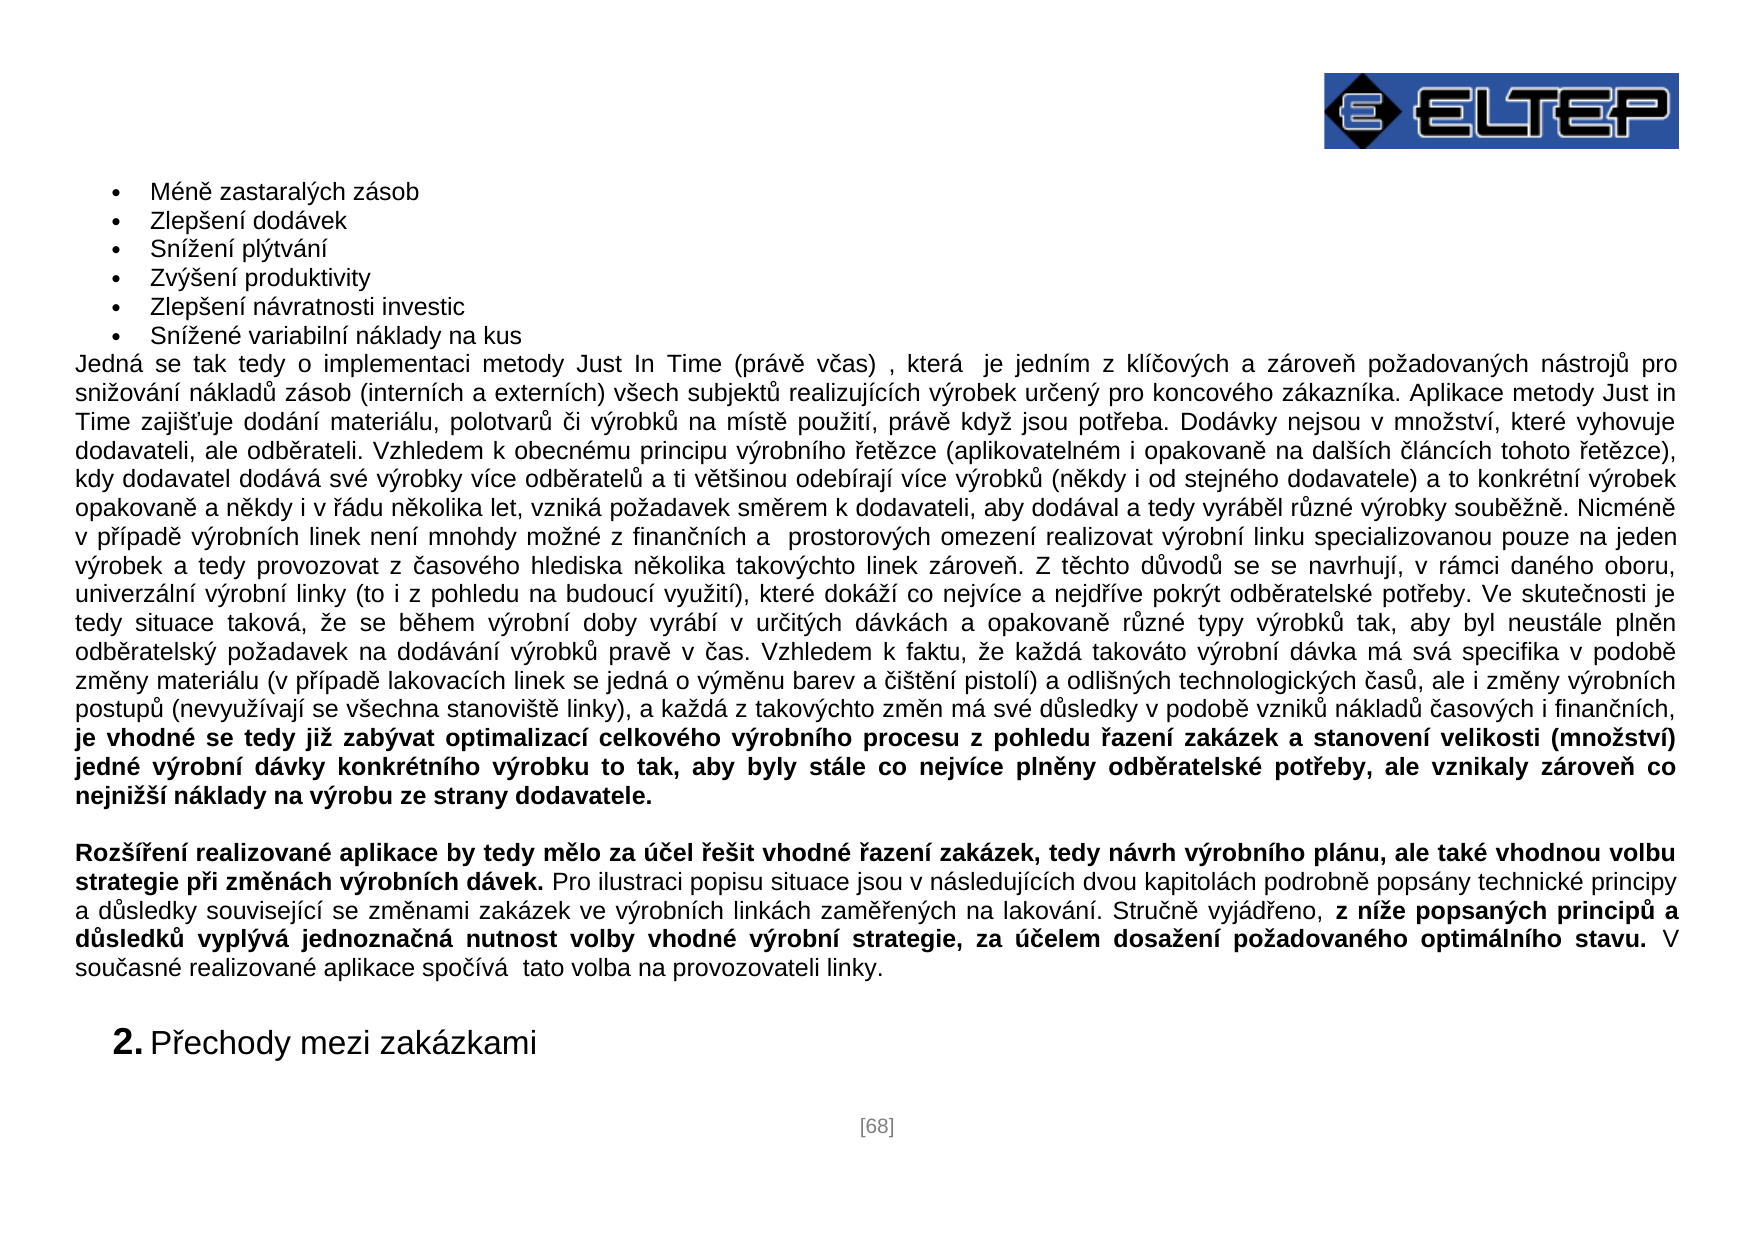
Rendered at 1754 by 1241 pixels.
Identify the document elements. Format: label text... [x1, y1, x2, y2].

text Rozšíření realizované aplikace by tedy mělo za účel řešit vhodné řazení zakázek, tedy návrh výrobního plánu, ale také vhodnou volbu strategie při změnách výrobních dávek. Pro ilustraci popisu situace jsou v následujících dvou kapitolách podrobně popsány technické principy a důsledky související se změnami zakázek ve výrobních linkách zaměřených na lakování. Stručně vyjádřeno, z níže popsaných principů a důsledků vyplývá jednoznačná nutnost volby vhodné výrobní strategie, za účelem dosažení požadovaného optimálního stavu. V současné realizované aplikace spočívá tato volba na provozovateli linky. [75, 838, 1679, 982]
list Snížené variabilní náklady na kus [112, 321, 1679, 349]
list Snížení plýtvání [112, 234, 1679, 263]
list Méně zastaralých zásob [112, 177, 1679, 206]
list Zlepšení návratnosti investic [112, 292, 1679, 321]
list Zvýšení produktivity [112, 263, 1679, 292]
picture [1324, 73, 1679, 149]
list Přechody mezi zakázkami [112, 1019, 1679, 1062]
text Jedná se tak tedy o implementaci metody Just In Time (právě včas) , která je jedním z klíčových a zároveň požadovaných nástrojů pro snižování nákladů zásob (interních a externích) všech subjektů realizujících výrobek určený pro koncového zákazníka. Aplikace metody Just in Time zajišťuje dodání materiálu, polotvarů či výrobků na místě použití, právě když jsou potřeba. Dodávky nejsou v množství, které vyhovuje dodavateli, ale odběrateli. Vzhledem k obecnému principu výrobního řetězce (aplikovatelném i opakovaně na dalších článcích tohoto řetězce), kdy dodavatel dodává své výrobky více odběratelů a ti většinou odebírají více výrobků (někdy i od stejného dodavatele) a to konkrétní výrobek opakovaně a někdy i v řádu několika let, vzniká požadavek směrem k dodavateli, aby dodával a tedy vyráběl různé výrobky souběžně. Nicméně v případě výrobních linek není mnohdy možné z finančních a prostorových omezení realizovat výrobní linku specializovanou pouze na jeden výrobek a tedy provozovat z časového hlediska několika takovýchto linek zároveň. Z těchto důvodů se se navrhují, v rámci daného oboru, univerzální výrobní linky (to i z pohledu na budoucí využití), které dokáží co nejvíce a nejdříve pokrýt odběratelské potřeby. Ve skutečnosti je tedy situace taková, že se během výrobní doby vyrábí v určitých dávkách a opakovaně různé typy výrobků tak, aby byl neustále plněn odběratelský požadavek na dodávání výrobků pravě v čas. Vzhledem k faktu, že každá takováto výrobní dávka má svá specifika v podobě změny materiálu (v případě lakovacích linek se jedná o výměnu barev a čištění pistolí) a odlišných technologických časů, ale i změny výrobních postupů (nevyužívají se všechna stanoviště linky), a každá z takovýchto změn má své důsledky v podobě vzniků nákladů časových i finančních, je vhodné se tedy již zabývat optimalizací celkového výrobního procesu z pohledu řazení zakázek a stanovení velikosti (množství) jedné výrobní dávky konkrétního výrobku to tak, aby byly stále co nejvíce plněny odběratelské potřeby, ale vznikaly zároveň co nejnižší náklady na výrobu ze strany dodavatele. [75, 349, 1679, 809]
list Zlepšení dodávek [112, 206, 1679, 234]
